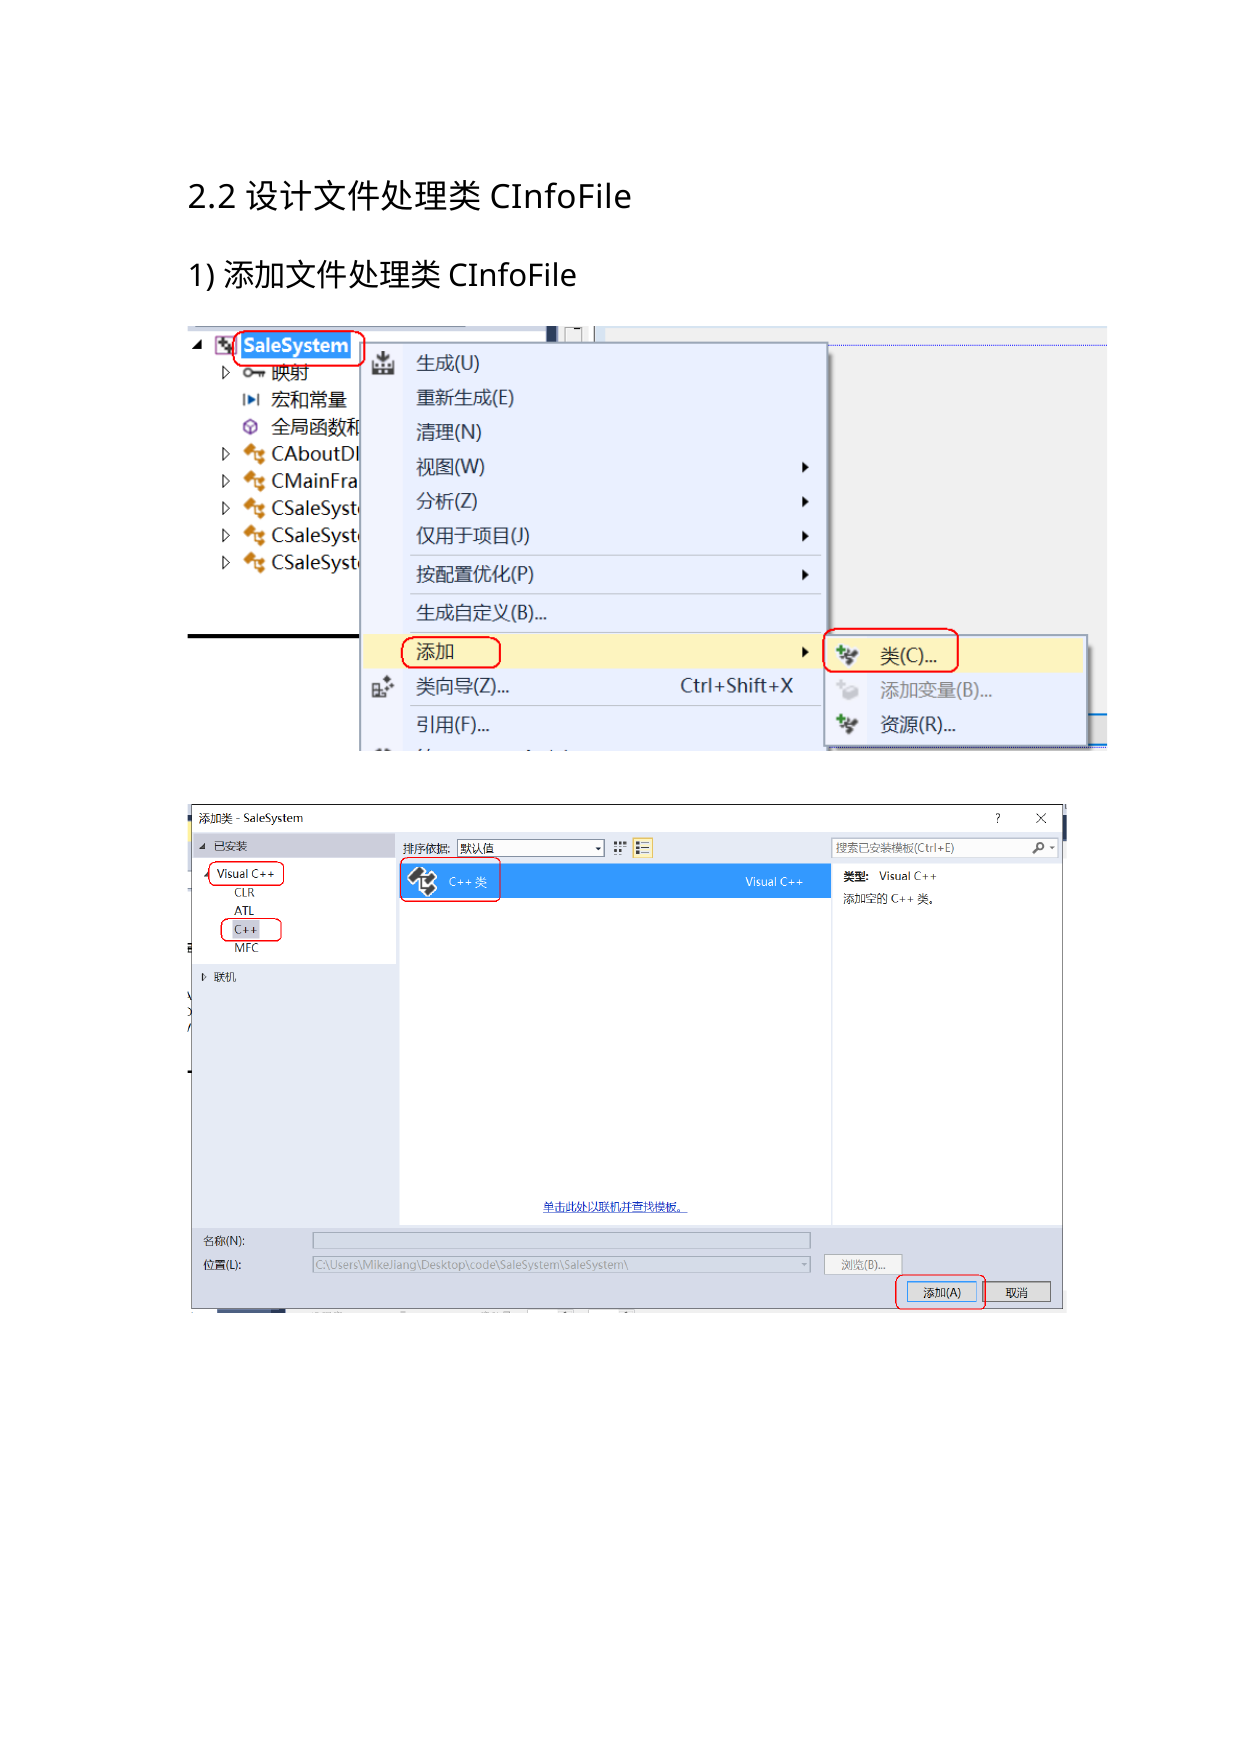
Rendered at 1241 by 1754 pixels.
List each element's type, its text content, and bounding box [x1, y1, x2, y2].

picture [187, 326, 1108, 751]
picture [187, 804, 1067, 1313]
text 2.2 设计文件处理类CInfoFile [187, 162, 1053, 227]
text 1) 添加文件处理类CInfoFile [187, 241, 1053, 306]
